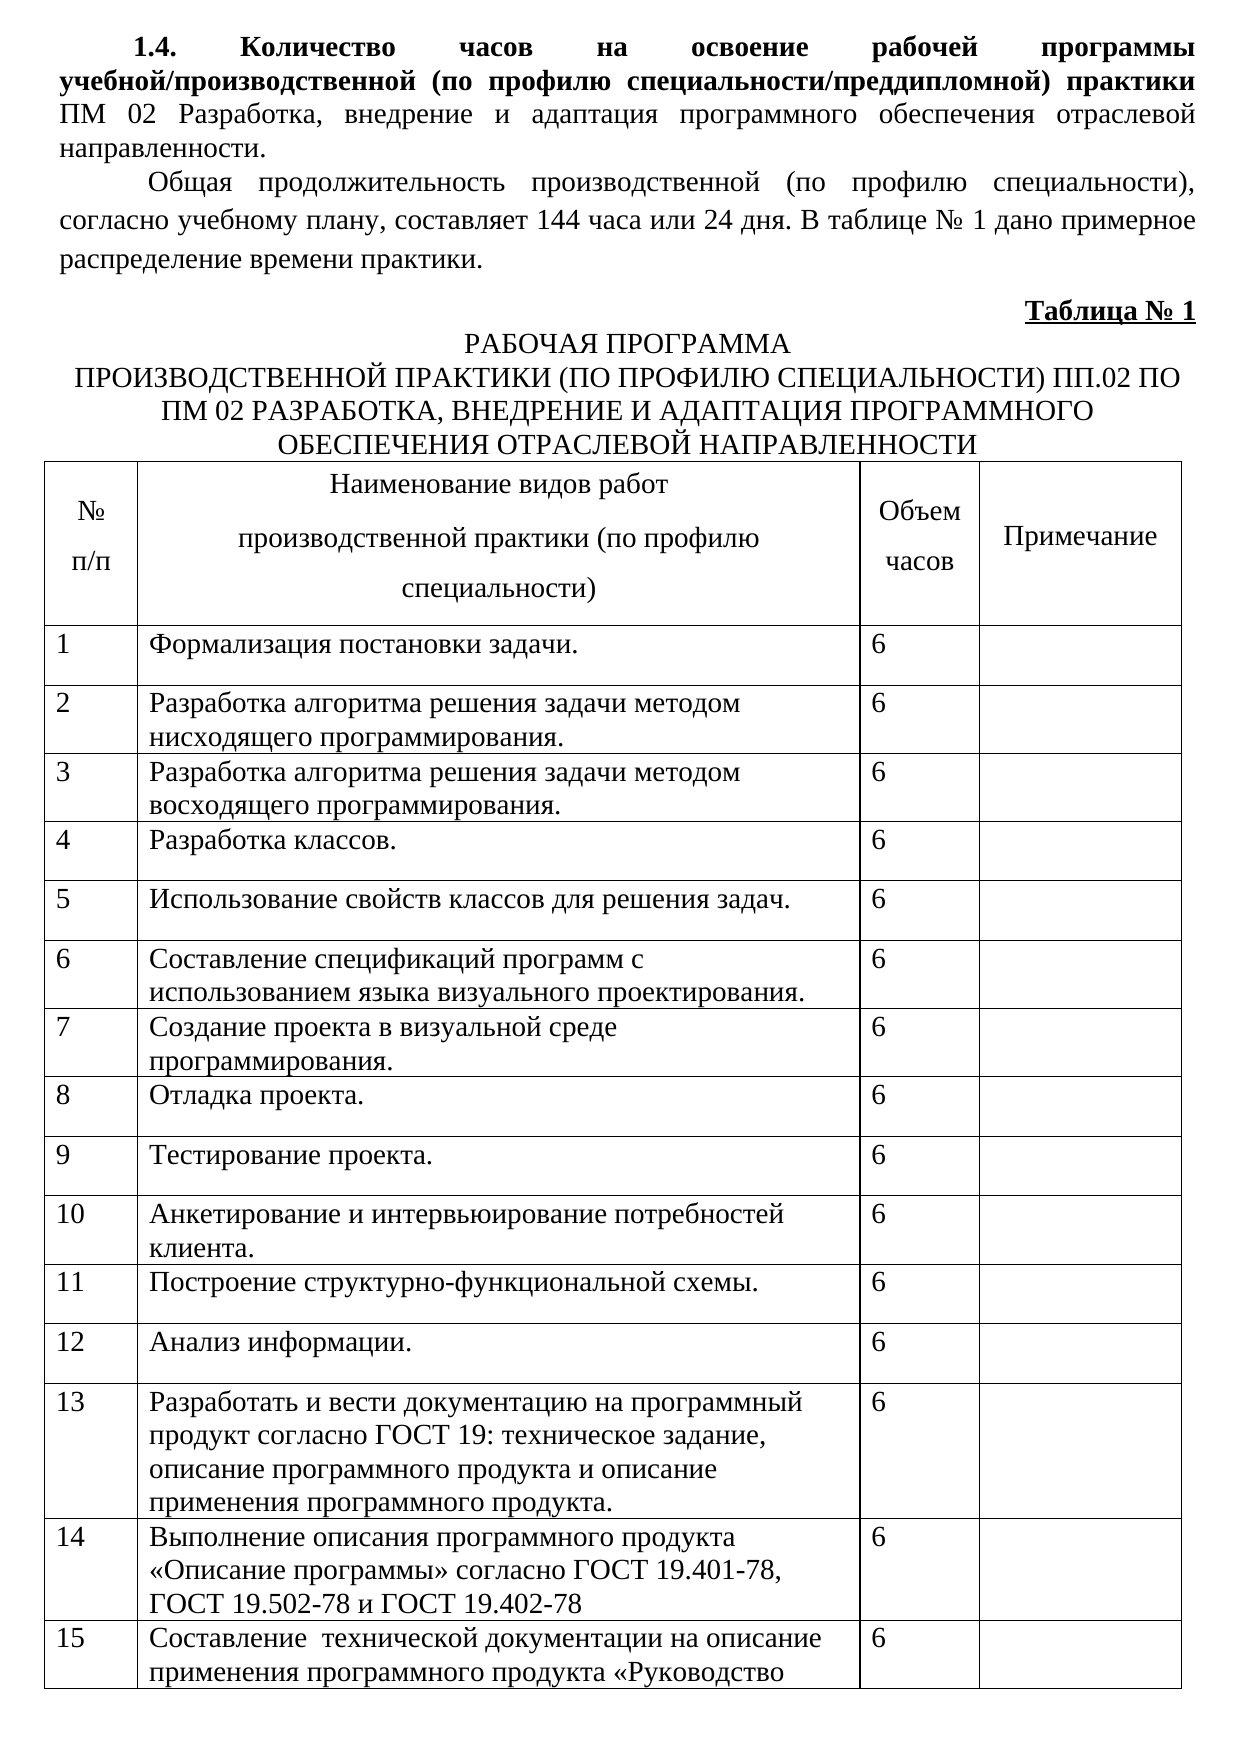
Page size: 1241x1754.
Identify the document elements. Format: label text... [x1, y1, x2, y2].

table_cell 12 [45, 1324, 137, 1383]
table_cell Создание проекта в визуальной среде программирования. [138, 1009, 859, 1076]
table_cell [980, 1519, 1181, 1619]
table_cell 6 [861, 941, 979, 1008]
table_cell 14 [45, 1519, 137, 1619]
table_cell 15 [45, 1621, 137, 1688]
table_cell 1 [45, 626, 137, 684]
table_cell Анализ информации. [138, 1324, 859, 1383]
table_cell 11 [45, 1265, 137, 1323]
table_cell [980, 1324, 1181, 1383]
text рабочАЯ ПРОГРАММА [59, 326, 1196, 360]
table_cell 6 [861, 1519, 979, 1619]
table_cell 6 [861, 1324, 979, 1383]
table_cell 6 [861, 754, 979, 821]
table_cell [980, 754, 1181, 821]
text ПРОИЗВОДСТВЕННОЙ ПРАКТИКИ (по профилю специальности) ПП.02 ПО ПМ 02 РАЗРАБОТКА, ВНЕДРЕНИЕ И АДАПТАЦИЯ ПРОГРАММНОГО ОБЕСПЕЧЕНИЯ ОТРАСЛЕВОЙ НАПРАВЛЕННОСТИ [59, 360, 1196, 461]
table_cell Составление спецификаций программ с использованием языка визуального проектирования. [138, 941, 859, 1008]
table_cell Выполнение описания программного продукта «Описание программы» согласно ГОСТ 19.401-78, ГОСТ 19.502-78 и ГОСТ 19.402-78 [138, 1519, 859, 1619]
table_cell 7 [45, 1009, 137, 1076]
table_cell [980, 1265, 1181, 1323]
table_cell Использование свойств классов для решения задач. [138, 881, 859, 940]
table_cell [980, 1077, 1181, 1136]
table_cell [980, 626, 1181, 684]
table_cell 6 [861, 1077, 979, 1136]
table_cell 6 [861, 1137, 979, 1195]
table_cell [980, 1009, 1181, 1076]
table_cell [980, 1621, 1181, 1688]
table_cell 5 [45, 881, 137, 940]
table_cell Отладка проекта. [138, 1077, 859, 1136]
table_header № п/п [45, 462, 137, 625]
table_cell [980, 881, 1181, 940]
table_cell 6 [861, 881, 979, 940]
table_cell [980, 1137, 1181, 1195]
table_cell 6 [861, 1196, 979, 1263]
table_cell [980, 686, 1181, 753]
table_cell 2 [45, 686, 137, 753]
table_cell Разработка классов. [138, 822, 859, 880]
table_cell 6 [861, 1009, 979, 1076]
table_header Наименование видов работ производственной практики (по профилю специальности) [138, 462, 859, 625]
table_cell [138, 1621, 859, 1688]
table_cell 8 [45, 1077, 137, 1136]
table_cell 6 [861, 626, 979, 684]
table_cell [980, 941, 1181, 1008]
table_cell 6 [861, 1265, 979, 1323]
table_cell 6 [861, 1621, 979, 1688]
table_cell 6 [45, 941, 137, 1008]
table_cell 6 [861, 822, 979, 880]
table_cell Разработка алгоритма решения задачи методом восходящего программирования. [138, 754, 859, 821]
text 1.4. Количество часов на освоение рабочей программы учебной/производственной (по профилю специальности/преддипломной) практики ПМ 02 Разработка, внедрение и адаптация программного обеспечения отраслевой направленности. [59, 29, 1196, 164]
table_cell [980, 822, 1181, 880]
table_cell [980, 1196, 1181, 1263]
table_cell 3 [45, 754, 137, 821]
table_cell 4 [45, 822, 137, 880]
table_cell 6 [861, 686, 979, 753]
table_cell Анкетирование и интервьюирование потребностей клиента. [138, 1196, 859, 1263]
text Общая продолжительность производственной (по профилю специальности), согласно учебному плану, составляет 144 часа или 24 дня. В таблице № 1 дано примерное распределение времени практики. [59, 164, 1196, 274]
table_cell Разработать и вести документацию на программный продукт согласно ГОСТ 19: техническое задание, описание программного продукта и описание применения программного продукта. [138, 1384, 859, 1518]
table_header Примечание [980, 462, 1181, 625]
table_cell 9 [45, 1137, 137, 1195]
table_cell 6 [861, 1384, 979, 1518]
table_header Объем часов [861, 462, 979, 625]
table_cell 13 [45, 1384, 137, 1518]
subtitle Таблица № 1 [142, 293, 1196, 326]
table_cell Разработка алгоритма решения задачи методом нисходящего программирования. [138, 686, 859, 753]
table_cell 10 [45, 1196, 137, 1263]
table_cell Формализация постановки задачи. [138, 626, 859, 684]
table_cell Построение структурно-функциональной схемы. [138, 1265, 859, 1323]
table_cell Тестирование проекта. [138, 1137, 859, 1195]
table_cell [980, 1384, 1181, 1518]
